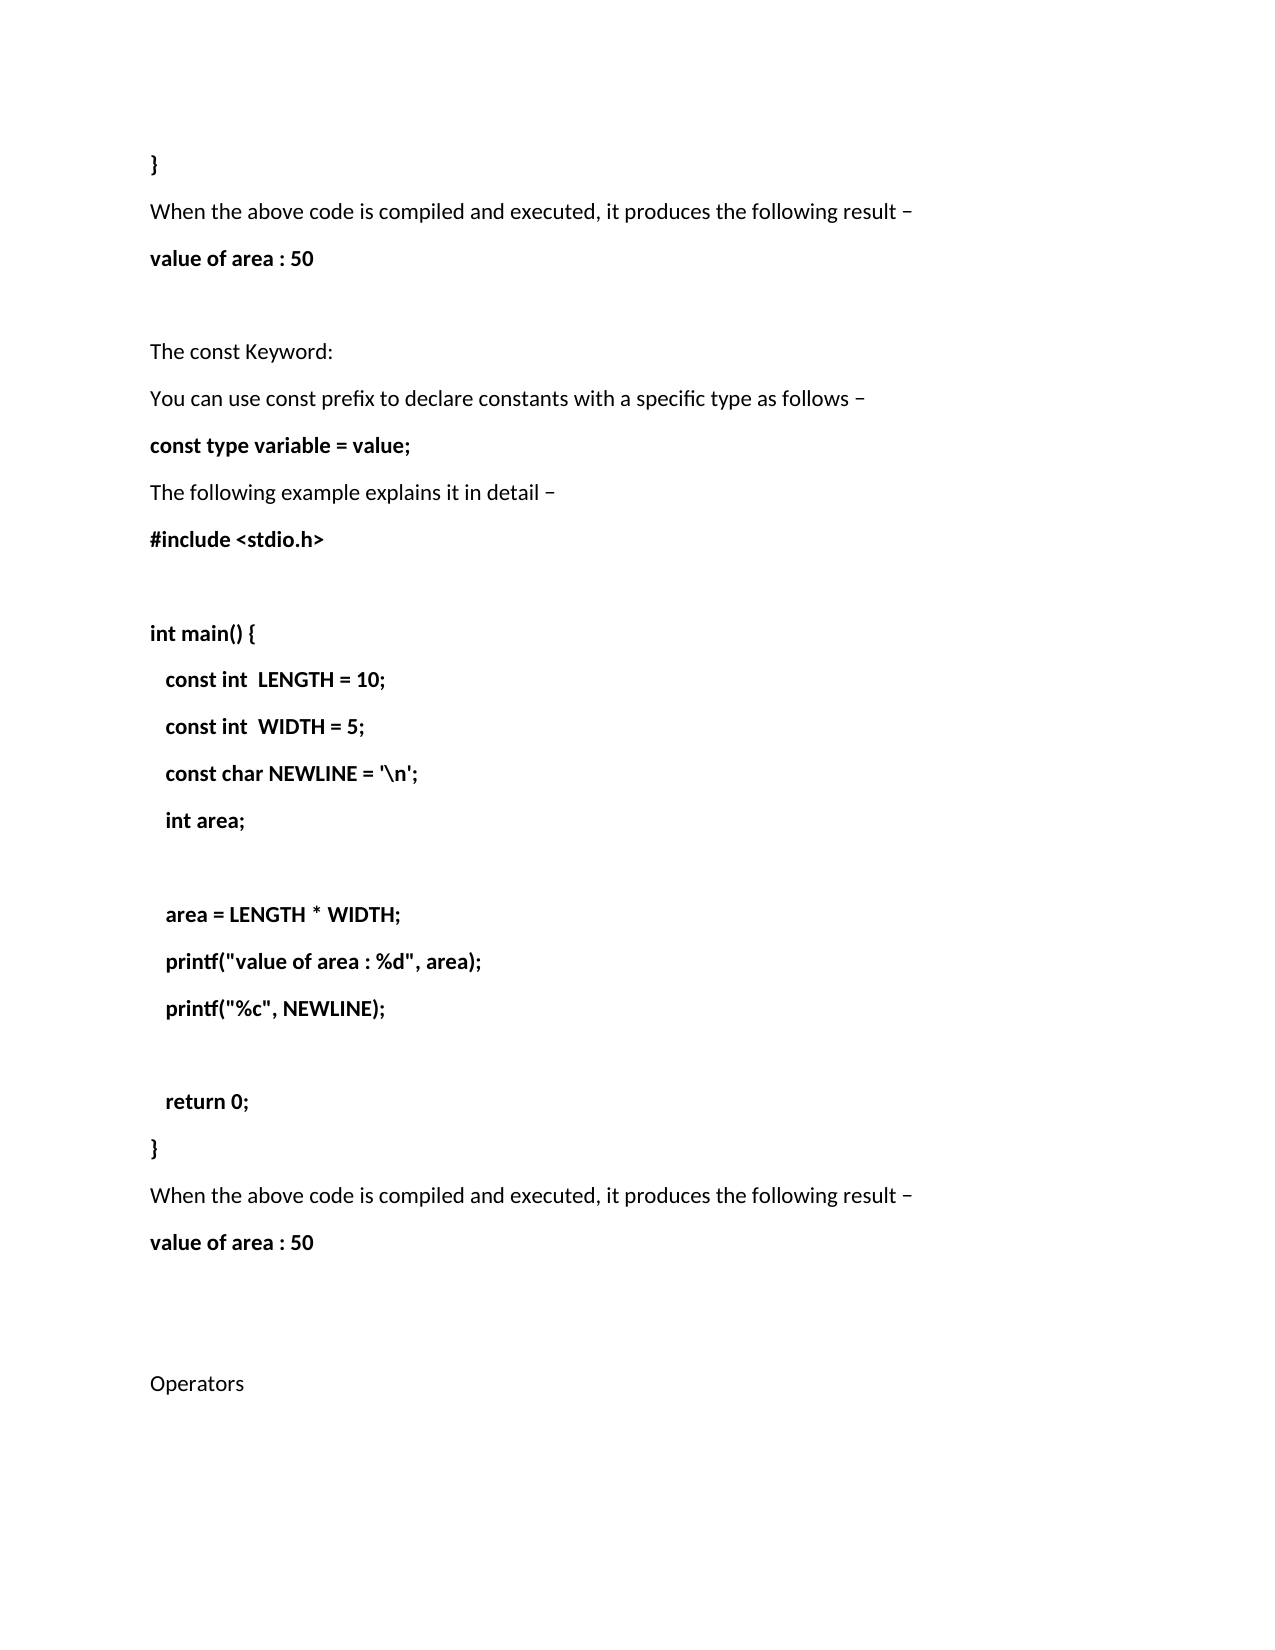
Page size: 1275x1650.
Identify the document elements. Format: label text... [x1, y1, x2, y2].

text int main() { [150, 619, 1125, 647]
text The following example explains it in detail − [150, 478, 1125, 506]
text const int WIDTH = 5; [150, 712, 1125, 741]
text When the above code is compiled and executed, it produces the following result − [150, 1181, 1125, 1209]
text Operators [150, 1369, 1125, 1397]
text value of area : 50 [150, 1228, 1125, 1256]
text #include <stdio.h> [150, 525, 1125, 553]
text return 0; [150, 1087, 1125, 1116]
text area = LENGTH * WIDTH; [150, 900, 1125, 928]
text printf("value of area : %d", area); [150, 947, 1125, 975]
text value of area : 50 [150, 244, 1125, 272]
text The const Keyword: [150, 337, 1125, 366]
text const type variable = value; [150, 431, 1125, 459]
text const int LENGTH = 10; [150, 666, 1125, 694]
text } [150, 1134, 1125, 1162]
text const char NEWLINE = '\n'; [150, 759, 1125, 787]
text } [150, 150, 1125, 178]
text printf("%c", NEWLINE); [150, 994, 1125, 1022]
text You can use const prefix to declare constants with a specific type as follows − [150, 384, 1125, 412]
text int area; [150, 806, 1125, 834]
text When the above code is compiled and executed, it produces the following result − [150, 197, 1125, 225]
